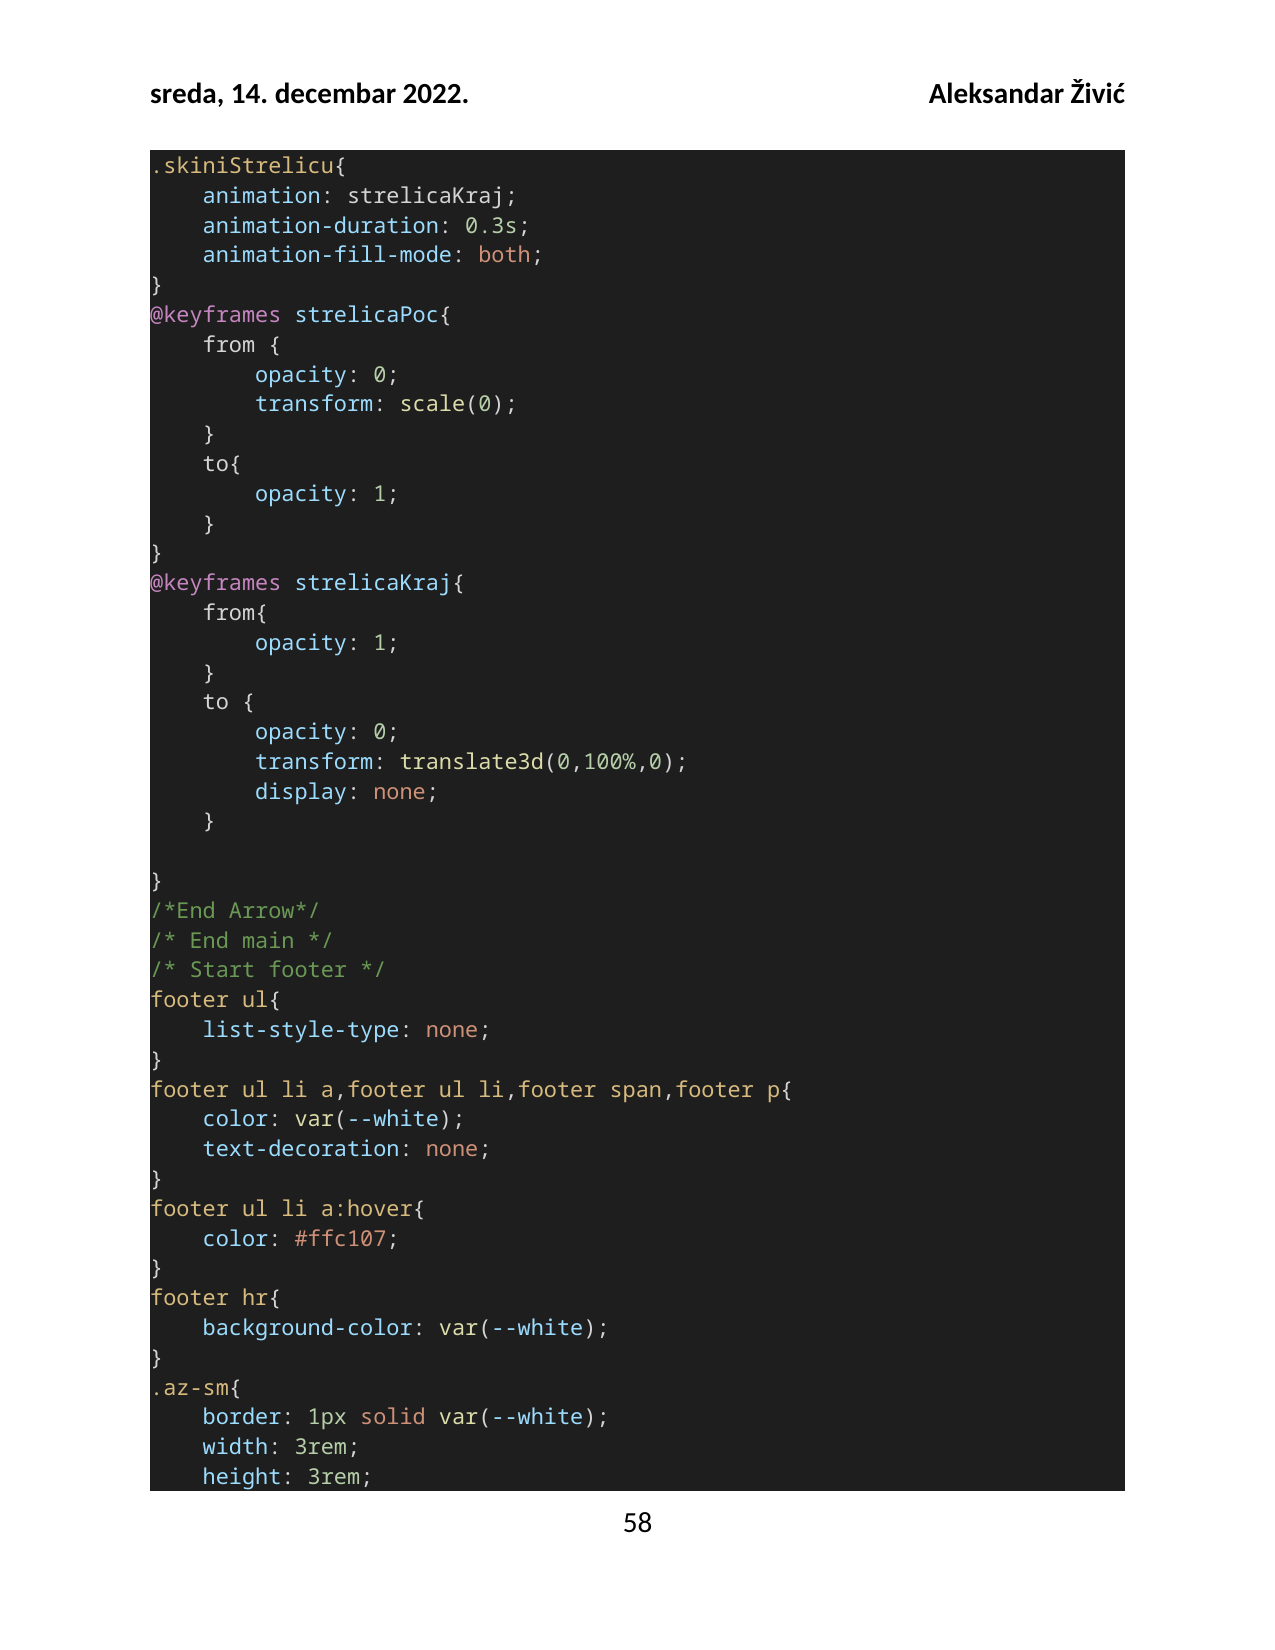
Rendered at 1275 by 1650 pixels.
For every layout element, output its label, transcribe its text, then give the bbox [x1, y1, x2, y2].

text to { [150, 686, 1125, 716]
text .skiniStrelicu{ [150, 150, 1125, 180]
text } [150, 269, 1125, 299]
text opacity: 0; [150, 358, 1125, 388]
text /* Start footer */ [150, 954, 1125, 984]
text footer ul li a,footer ul li,footer span,footer p{ [150, 1073, 1125, 1103]
text } [150, 865, 1125, 895]
text /*End Arrow*/ [150, 895, 1125, 924]
text height: 3rem; [150, 1461, 1125, 1491]
text transform: translate3d(0,100%,0); [150, 746, 1125, 776]
text from{ [150, 597, 1125, 627]
text display: none; [150, 776, 1125, 805]
text opacity: 0; [150, 716, 1125, 746]
text } [150, 805, 1125, 835]
text } [150, 418, 1125, 448]
text width: 3rem; [150, 1431, 1125, 1461]
text animation-fill-mode: both; [150, 239, 1125, 269]
text } [150, 507, 1125, 537]
text color: var(--white); [150, 1103, 1125, 1133]
text background-color: var(--white); [150, 1312, 1125, 1342]
text animation: strelicaKraj; [150, 180, 1125, 209]
text footer ul{ [150, 984, 1125, 1014]
text opacity: 1; [150, 627, 1125, 656]
text @keyframes strelicaPoc{ [150, 299, 1125, 329]
text list-style-type: none; [150, 1014, 1125, 1044]
text text-decoration: none; [150, 1133, 1125, 1163]
text } [150, 1252, 1125, 1282]
text footer ul li a:hover{ [150, 1193, 1125, 1222]
text @keyframes strelicaKraj{ [150, 567, 1125, 597]
text footer hr{ [150, 1282, 1125, 1312]
text .az-sm{ [150, 1371, 1125, 1401]
text transform: scale(0); [150, 388, 1125, 418]
text border: 1px solid var(--white); [150, 1401, 1125, 1431]
text } [150, 656, 1125, 686]
text from { [150, 329, 1125, 358]
text /* End main */ [150, 924, 1125, 954]
text } [150, 1044, 1125, 1073]
text } [150, 1342, 1125, 1371]
text opacity: 1; [150, 478, 1125, 507]
text color: #ffc107; [150, 1222, 1125, 1252]
text } [150, 1163, 1125, 1193]
text animation-duration: 0.3s; [150, 209, 1125, 239]
text to{ [150, 448, 1125, 478]
text } [150, 537, 1125, 567]
